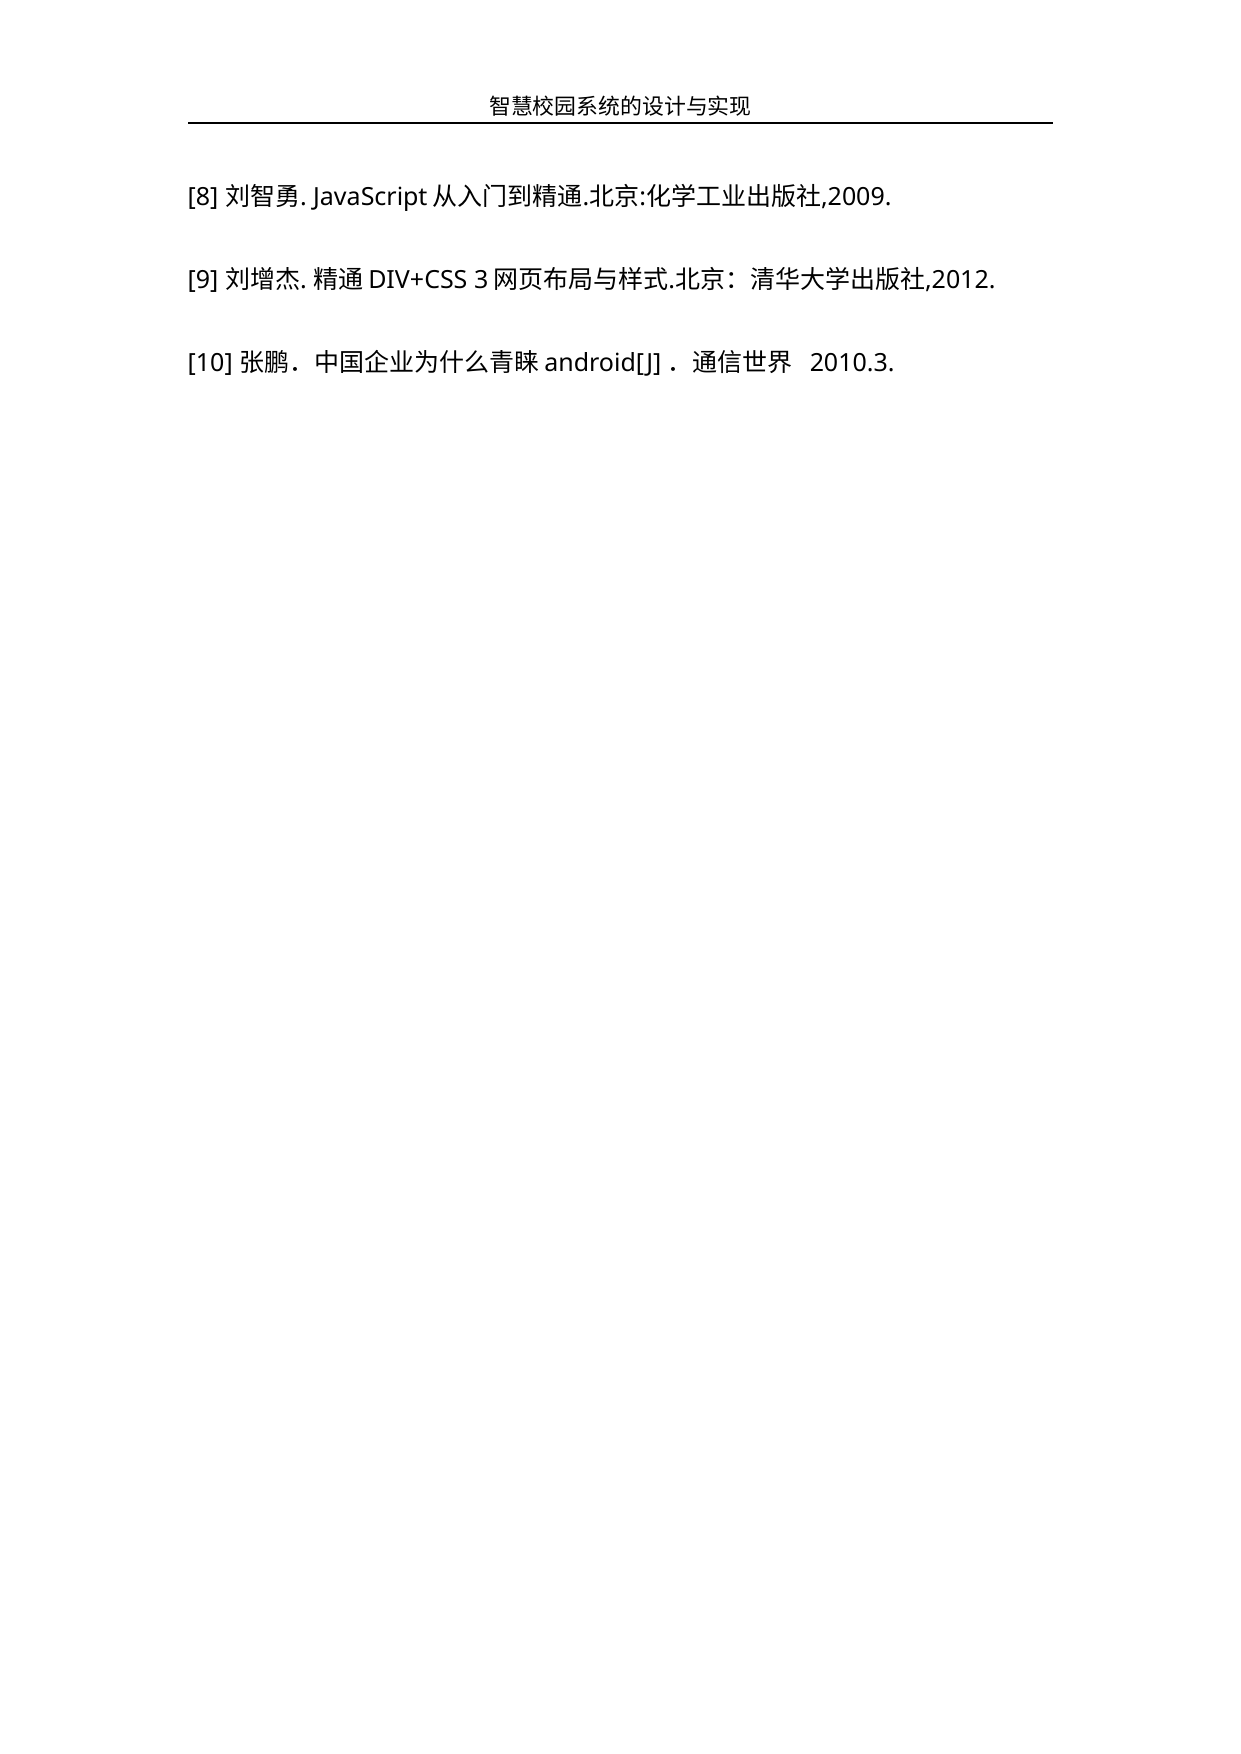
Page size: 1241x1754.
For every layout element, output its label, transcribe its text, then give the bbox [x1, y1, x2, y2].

text [10] 张鹏．中国企业为什么青睐android[J] ．通信世界 2010.3. [187, 328, 1053, 393]
text [9] 刘增杰. 精通DIV+CSS 3网页布局与样式.北京：清华大学出版社,2012. [187, 245, 1053, 310]
text [8] 刘智勇. JavaScript从入门到精通.北京:化学工业出版社,2009. [187, 162, 1053, 227]
